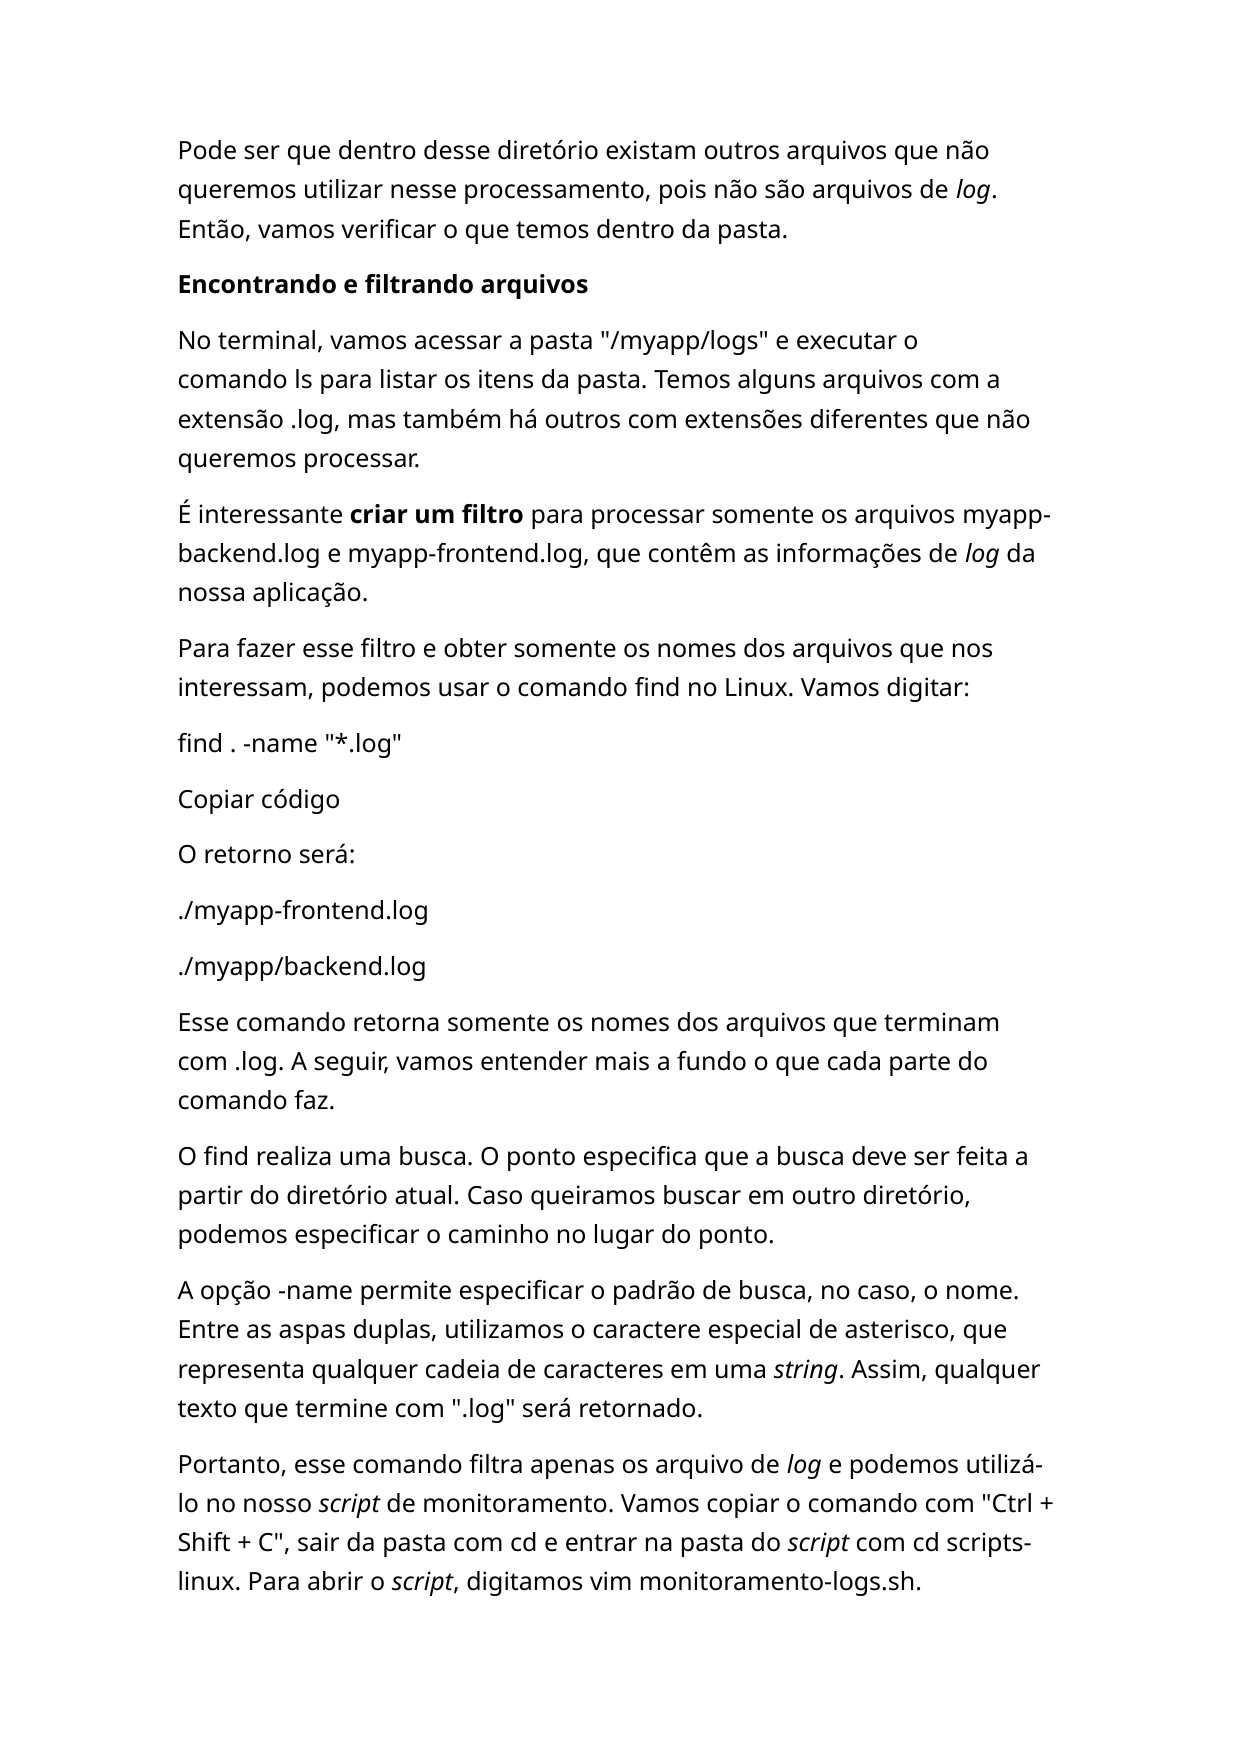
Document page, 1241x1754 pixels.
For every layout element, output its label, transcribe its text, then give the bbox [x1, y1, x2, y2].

text ./myapp/backend.log [177, 949, 1063, 983]
text Para fazer esse filtro e obter somente os nomes dos arquivos que nos interessam, podemos usar o comando find no Linux. Vamos digitar: [177, 630, 1063, 704]
text Pode ser que dentro desse diretório existam outros arquivos que não queremos utilizar nesse processamento, pois não são arquivos de log. Então, vamos verificar o que temos dentro da pasta. [177, 133, 1063, 245]
text ./myapp-frontend.log [177, 893, 1063, 927]
text O retorno será: [177, 837, 1063, 871]
text A opção -name permite especificar o padrão de busca, no caso, o nome. Entre as aspas duplas, utilizamos o caractere especial de asterisco, que representa qualquer cadeia de caracteres em uma string. Assim, qualquer texto que termine com ".log" será retornado. [177, 1273, 1063, 1424]
text Portanto, esse comando filtra apenas os arquivo de log e podemos utilizá-lo no nosso script de monitoramento. Vamos copiar o comando com "Ctrl + Shift + C", sair da pasta com cd e entrar na pasta do script com cd scripts-linux. Para abrir o script, digitamos vim monitoramento-logs.sh. [177, 1446, 1063, 1598]
text Copiar código [177, 781, 1063, 815]
text É interessante criar um filtro para processar somente os arquivos myapp-backend.log e myapp-frontend.log, que contêm as informações de log da nossa aplicação. [177, 496, 1063, 609]
text No terminal, vamos acessar a pasta "/myapp/logs" e executar o comando ls para listar os itens da pasta. Temos alguns arquivos com a extensão .log, mas também há outros com extensões diferentes que não queremos processar. [177, 323, 1063, 474]
text find . -name "*.log" [177, 725, 1063, 759]
text Encontrando e filtrando arquivos [177, 267, 1063, 301]
text Esse comando retorna somente os nomes dos arquivos que terminam com .log. A seguir, vamos entender mais a fundo o que cada parte do comando faz. [177, 1004, 1063, 1117]
text O find realiza uma busca. O ponto especifica que a busca deve ser feita a partir do diretório atual. Caso queiramos buscar em outro diretório, podemos especificar o caminho no lugar do ponto. [177, 1139, 1063, 1251]
